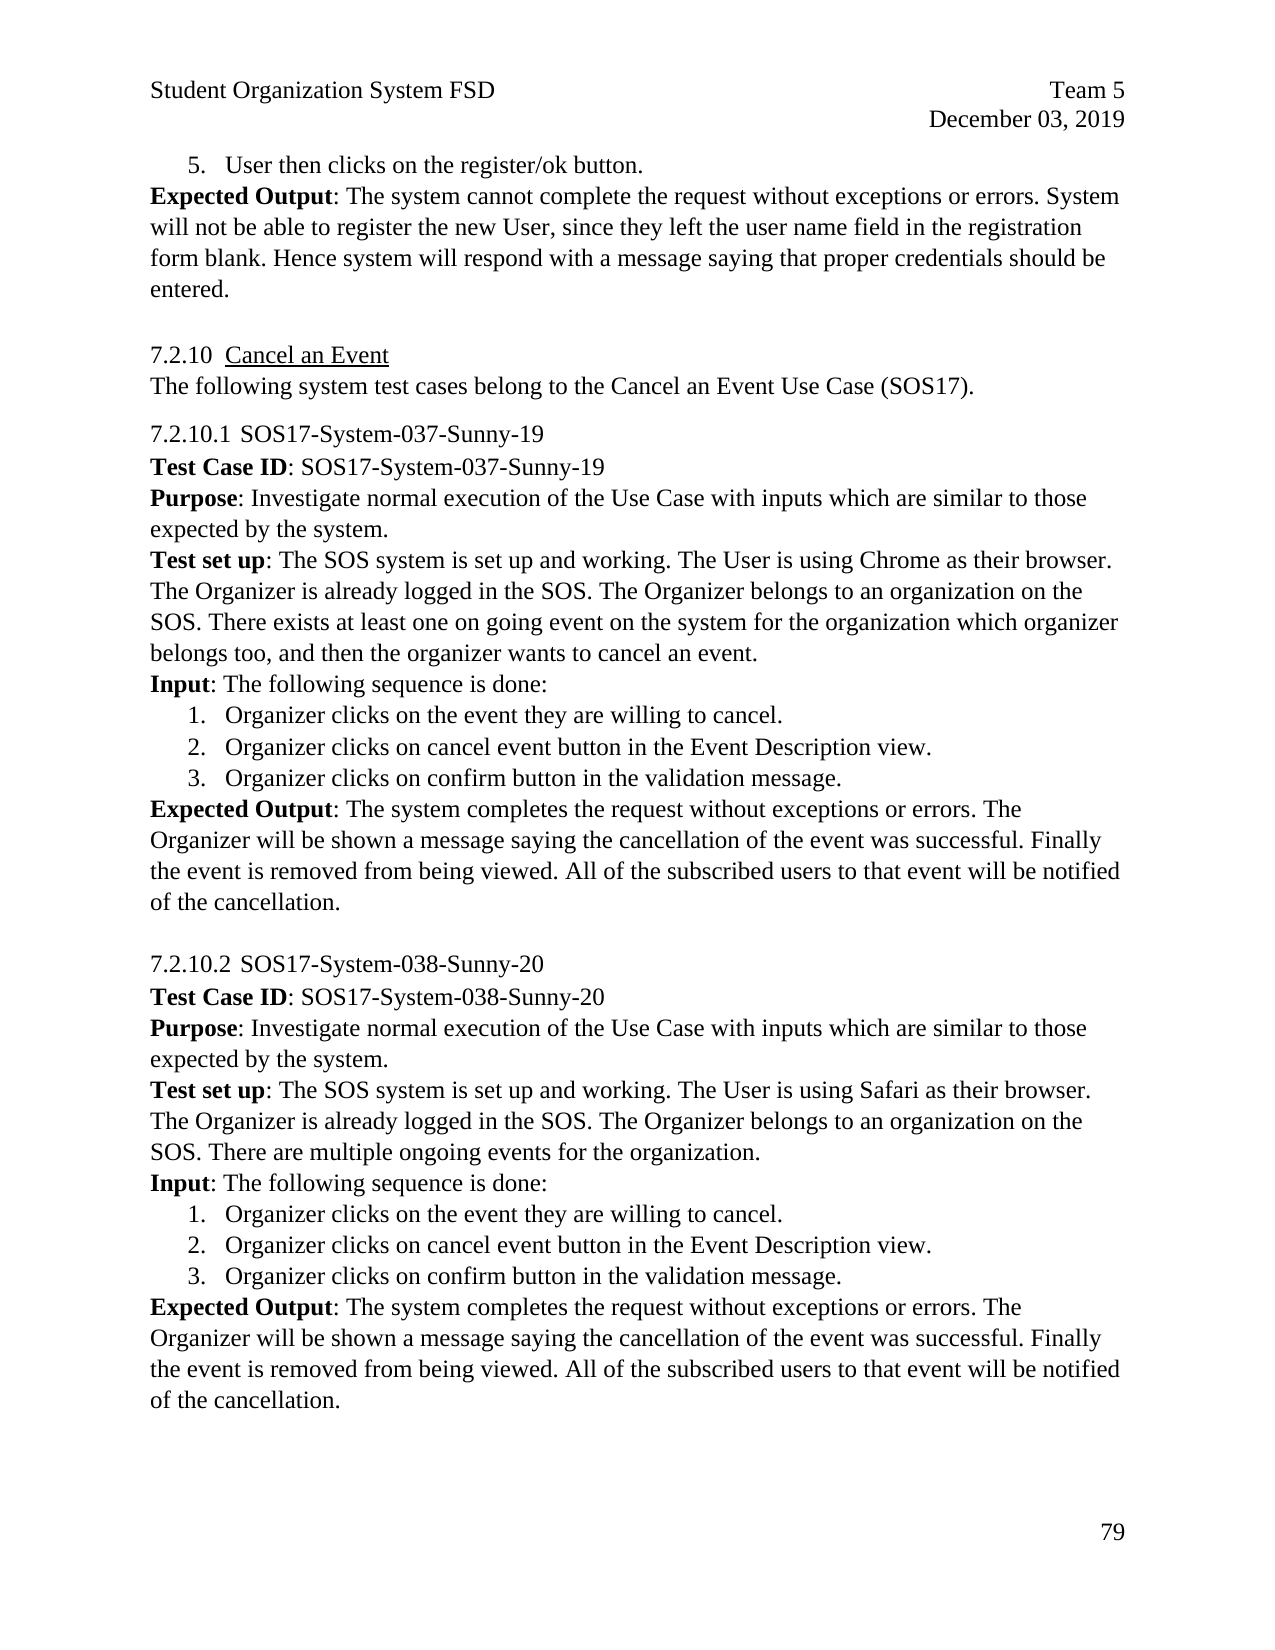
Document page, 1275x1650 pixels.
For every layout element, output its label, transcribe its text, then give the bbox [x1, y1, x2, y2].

text Expected Output: The system cannot complete the request without exceptions or errors. System will not be able to register the new User, since they left the user name field in the registration form blank. Hence system will respond with a message saying that proper credentials should be entered. [150, 181, 1125, 303]
text Expected Output: The system completes the request without exceptions or errors. The Organizer will be shown a message saying the cancellation of the event was successful. Finally the event is removed from being viewed. All of the subscribed users to that event will be notified of the cancellation. [150, 794, 1125, 947]
text Test Case ID: SOS17-System-037-Sunny-19 [150, 452, 1125, 481]
subtitle Cancel an Event [150, 340, 1125, 369]
text Input: The following sequence is done: [150, 1168, 1125, 1197]
text Purpose: Investigate normal execution of the Use Case with inputs which are similar to those expected by the system. [150, 483, 1125, 543]
text Test set up: The SOS system is set up and working. The User is using Chrome as their browser. The Organizer is already logged in the SOS. The Organizer belongs to an organization on the SOS. There exists at least one on going event on the system for the organization which organizer belongs too, and then the organizer wants to cancel an event. [150, 545, 1125, 667]
text Test Case ID: SOS17-System-038-Sunny-20 [150, 982, 1125, 1011]
list Organizer clicks on the event they are willing to cancel. [187, 1199, 1125, 1228]
text Input: The following sequence is done: [150, 669, 1125, 698]
list Organizer clicks on the event they are willing to cancel. [187, 701, 1125, 729]
text Expected Output: The system completes the request without exceptions or errors. The Organizer will be shown a message saying the cancellation of the event was successful. Finally the event is removed from being viewed. All of the subscribed users to that event will be notified of the cancellation. [150, 1292, 1125, 1445]
list Organizer clicks on confirm button in the validation message. [187, 763, 1125, 791]
subtitle SOS17-System-037-Sunny-19 [150, 419, 1125, 448]
text Purpose: Investigate normal execution of the Use Case with inputs which are similar to those expected by the system. [150, 1013, 1125, 1073]
list Organizer clicks on cancel event button in the Event Description view. [187, 1230, 1125, 1259]
list User then clicks on the register/ok button. [187, 150, 1125, 179]
list Organizer clicks on cancel event button in the Event Description view. [187, 732, 1125, 760]
list Organizer clicks on confirm button in the validation message. [187, 1261, 1125, 1290]
subtitle SOS17-System-038-Sunny-20 [150, 949, 1125, 978]
text The following system test cases belong to the Cancel an Event Use Case (SOS17). [150, 371, 1125, 400]
text Test set up: The SOS system is set up and working. The User is using Safari as their browser. The Organizer is already logged in the SOS. The Organizer belongs to an organization on the SOS. There are multiple ongoing events for the organization. [150, 1075, 1125, 1166]
